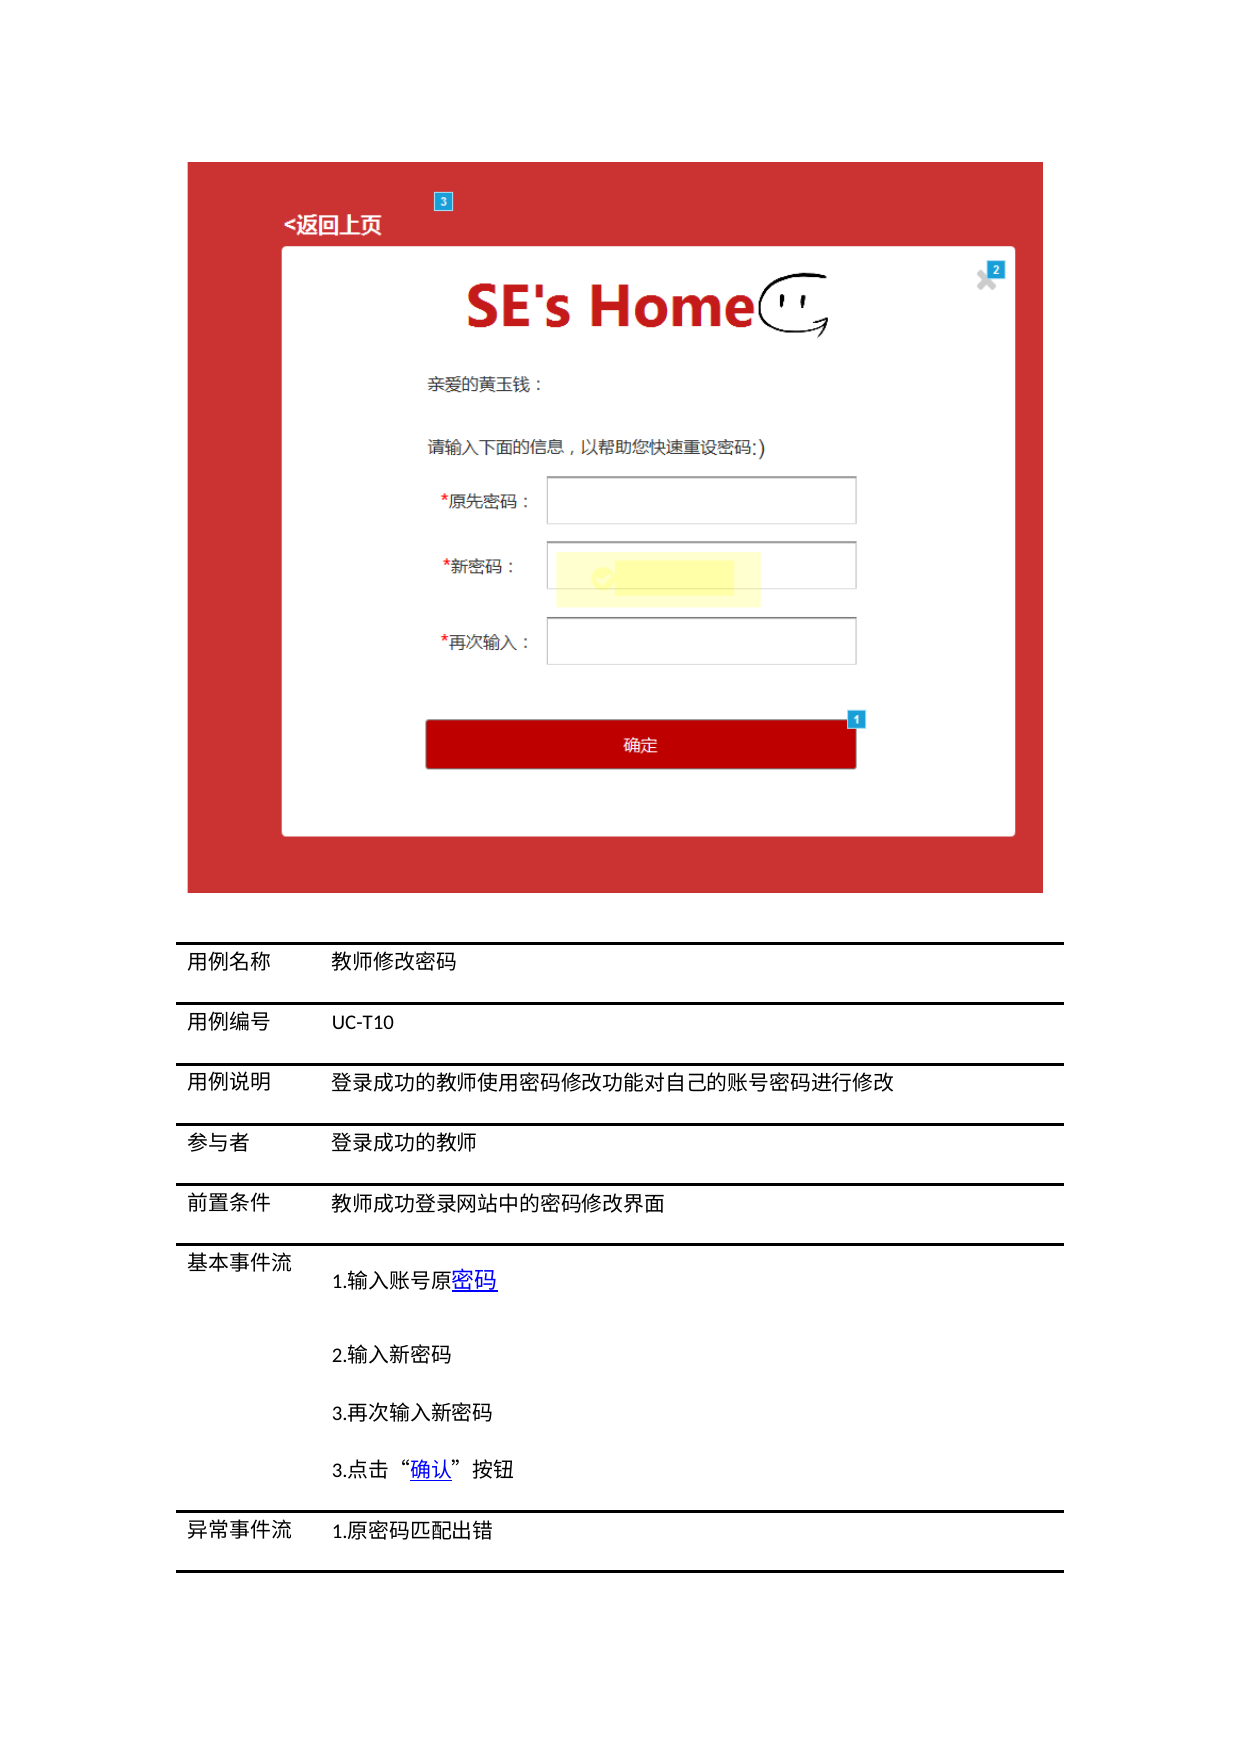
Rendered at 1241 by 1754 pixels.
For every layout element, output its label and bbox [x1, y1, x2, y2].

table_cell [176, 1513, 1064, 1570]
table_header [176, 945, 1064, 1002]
picture [187, 162, 1043, 893]
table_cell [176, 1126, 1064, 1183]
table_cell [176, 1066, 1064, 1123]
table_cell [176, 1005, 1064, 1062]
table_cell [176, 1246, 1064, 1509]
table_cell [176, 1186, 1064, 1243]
